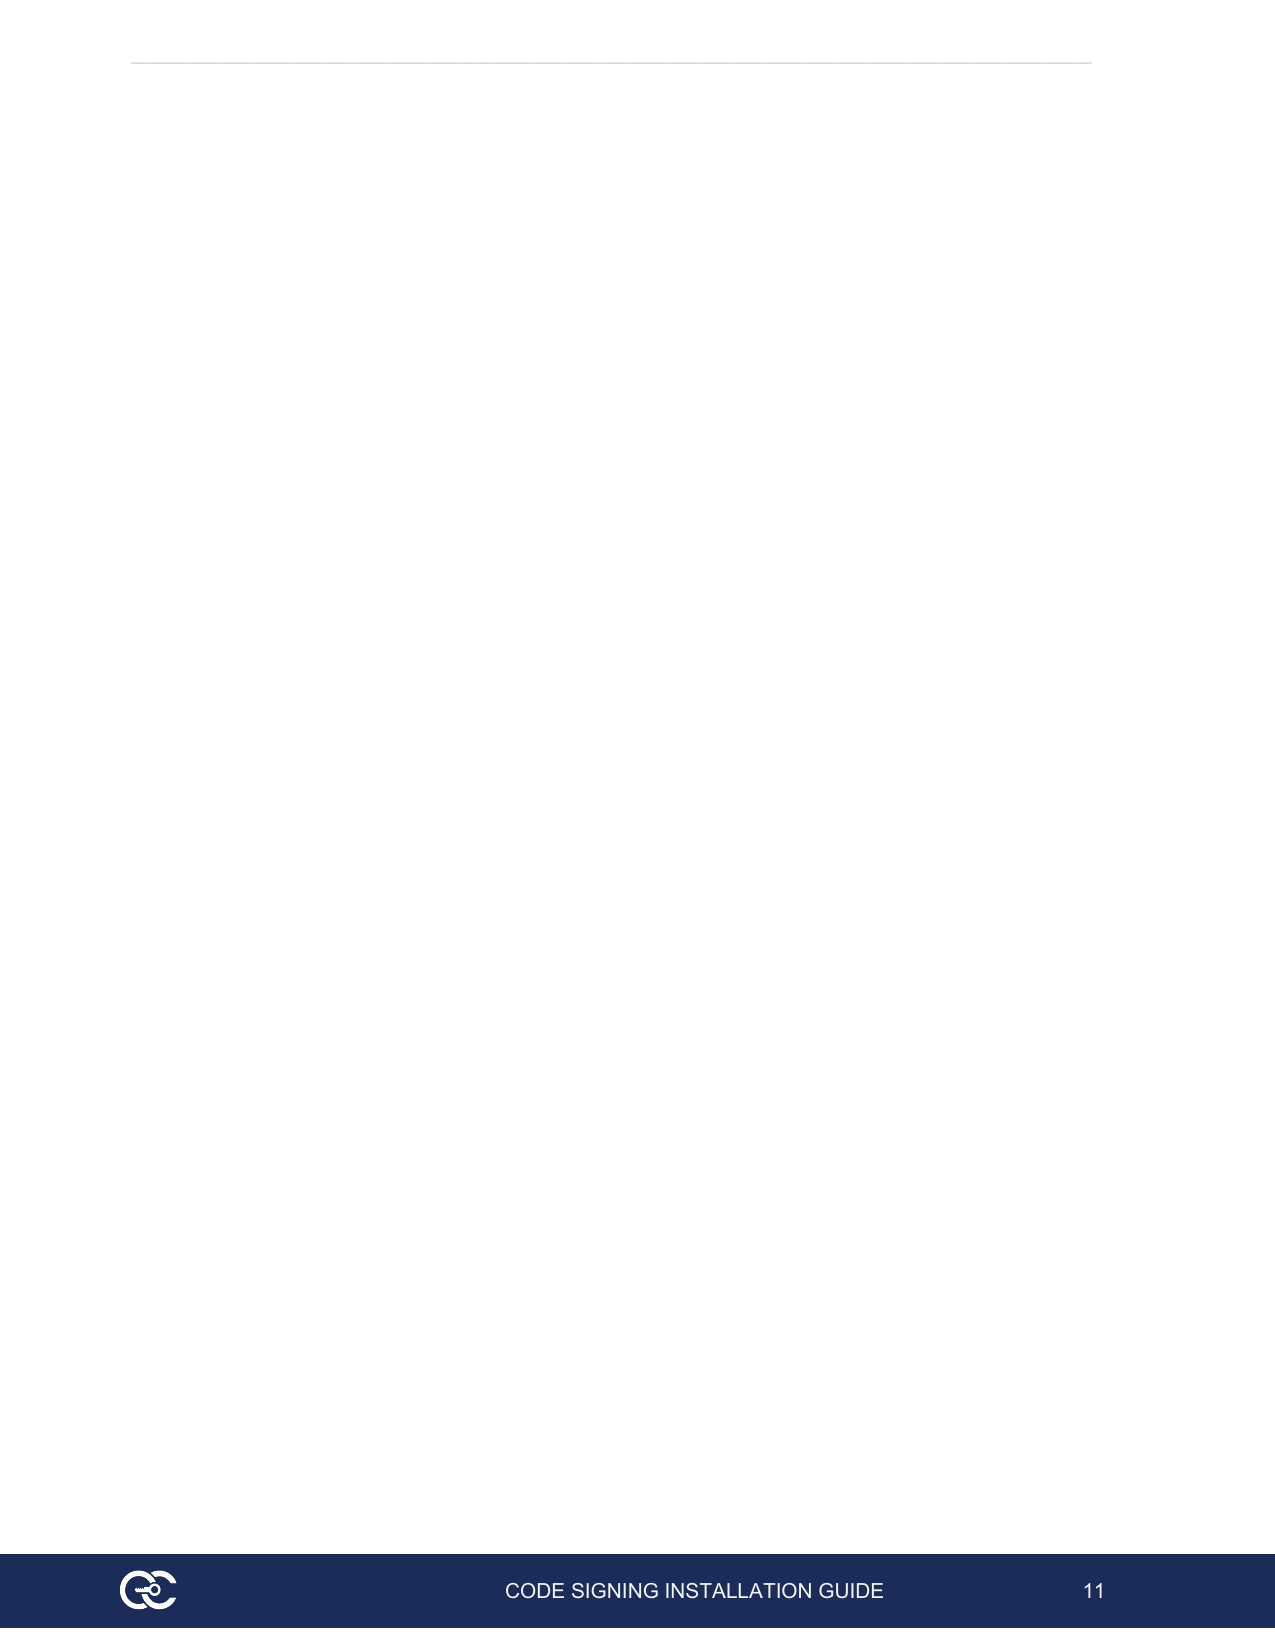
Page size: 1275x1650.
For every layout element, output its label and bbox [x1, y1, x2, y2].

picture [116, 1564, 181, 1618]
